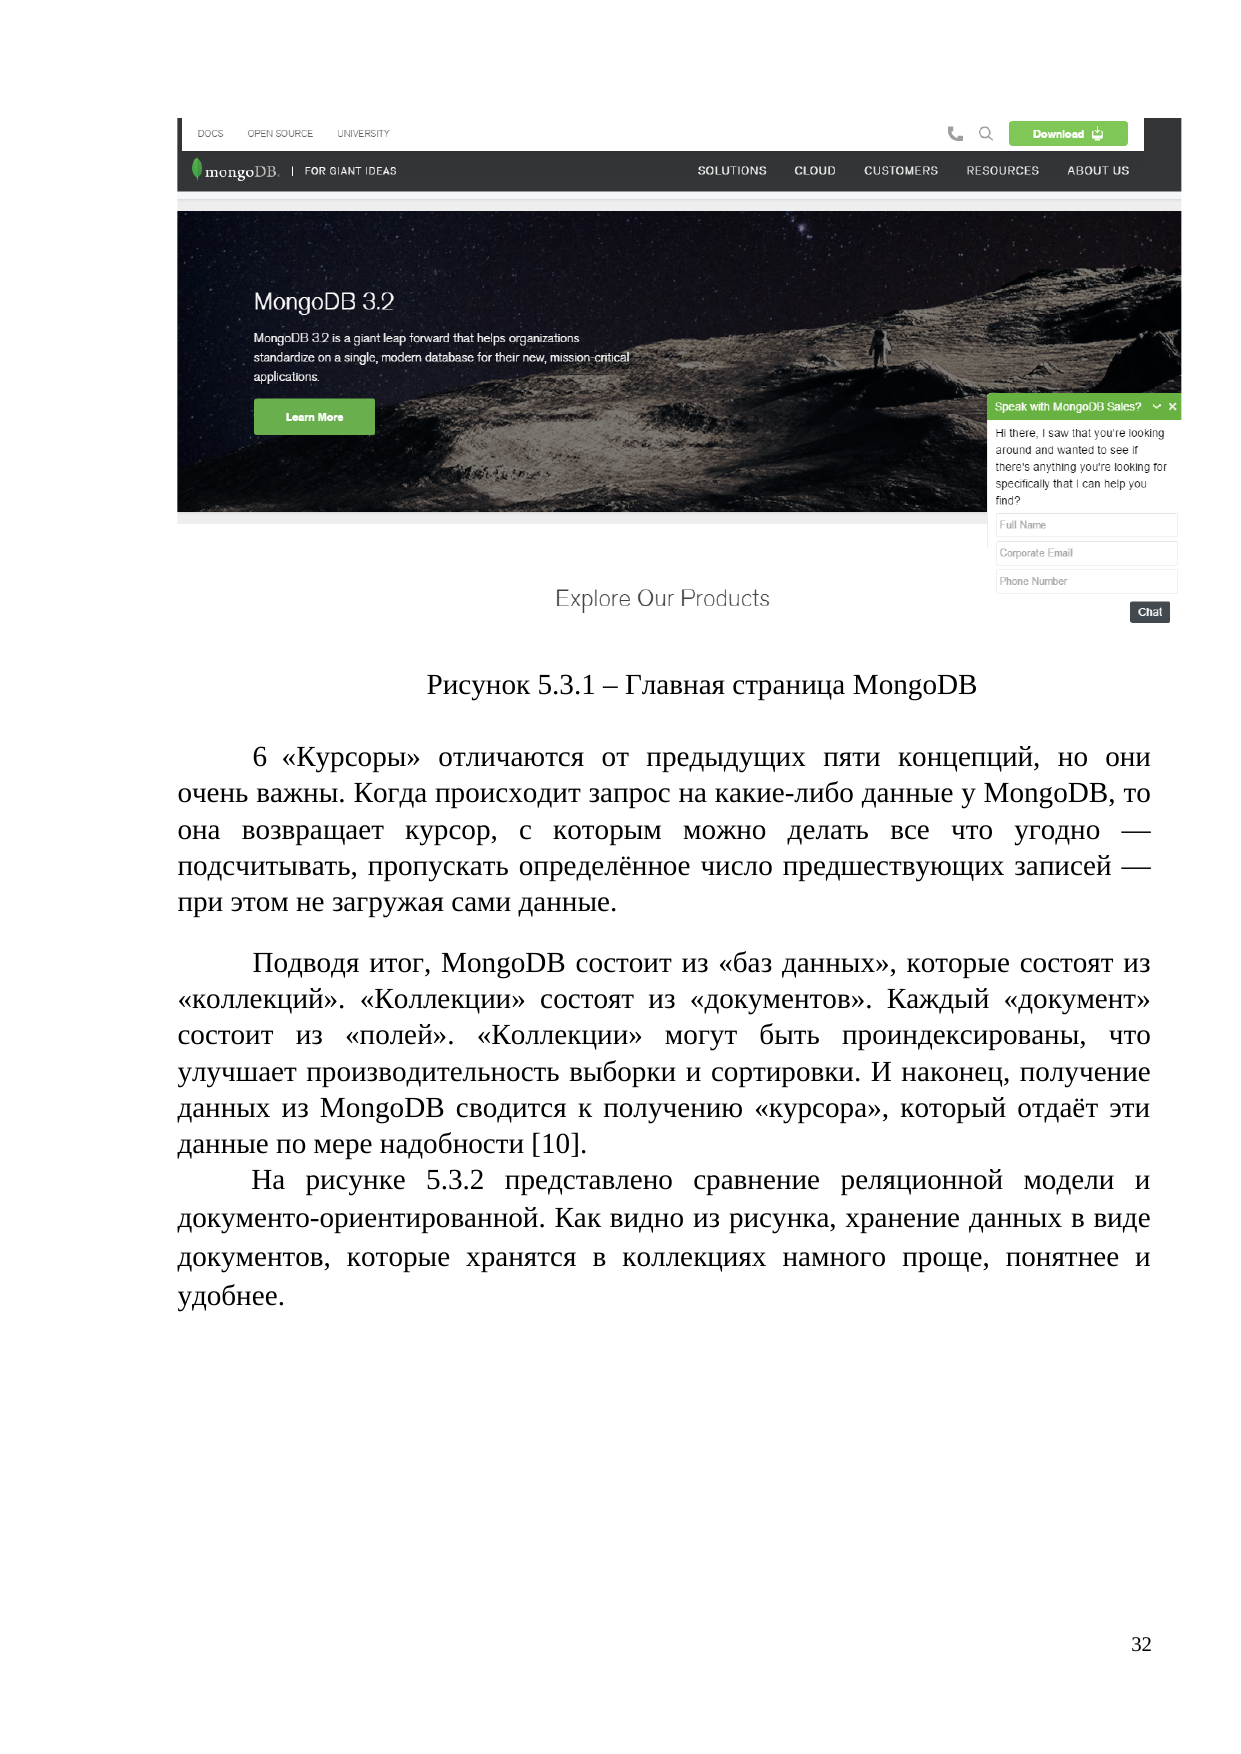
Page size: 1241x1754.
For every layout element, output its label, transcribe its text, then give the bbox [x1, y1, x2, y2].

text Рисунок 5.3.1 – Главная страница MongoDB [177, 667, 1152, 701]
text Подводя итог, MongoDB состоит из «баз данных», которые состоят из «коллекций». «Коллекции» состоят из «документов». Каждый «документ» состоит из «полей». «Коллекции» могут быть проиндексированы, что улучшает производительность выборки и сортировки. И наконец, получение данных из MongoDB сводится к получению «курсора», который отдаёт эти данные по мере надобности [10]. [177, 945, 1152, 1159]
text 6 «Курсоры» отличаются от предыдущих пяти концепций, но они очень важны. Когда происходит запрос на какие-либо данные у MongoDB, то она возвращает курсор, с которым можно делать все что угодно — подсчитывать, пропускать определённое число предшествующих записей — при этом не загружая сами данные. [177, 739, 1152, 918]
text На рисунке 5.3.2 представлено сравнение реляционной модели и документо-ориентированной. Как видно из рисунка, хранение данных в виде документов, которые хранятся в коллекциях намного проще, понятнее и удобнее. [177, 1162, 1152, 1311]
picture [177, 118, 1182, 626]
